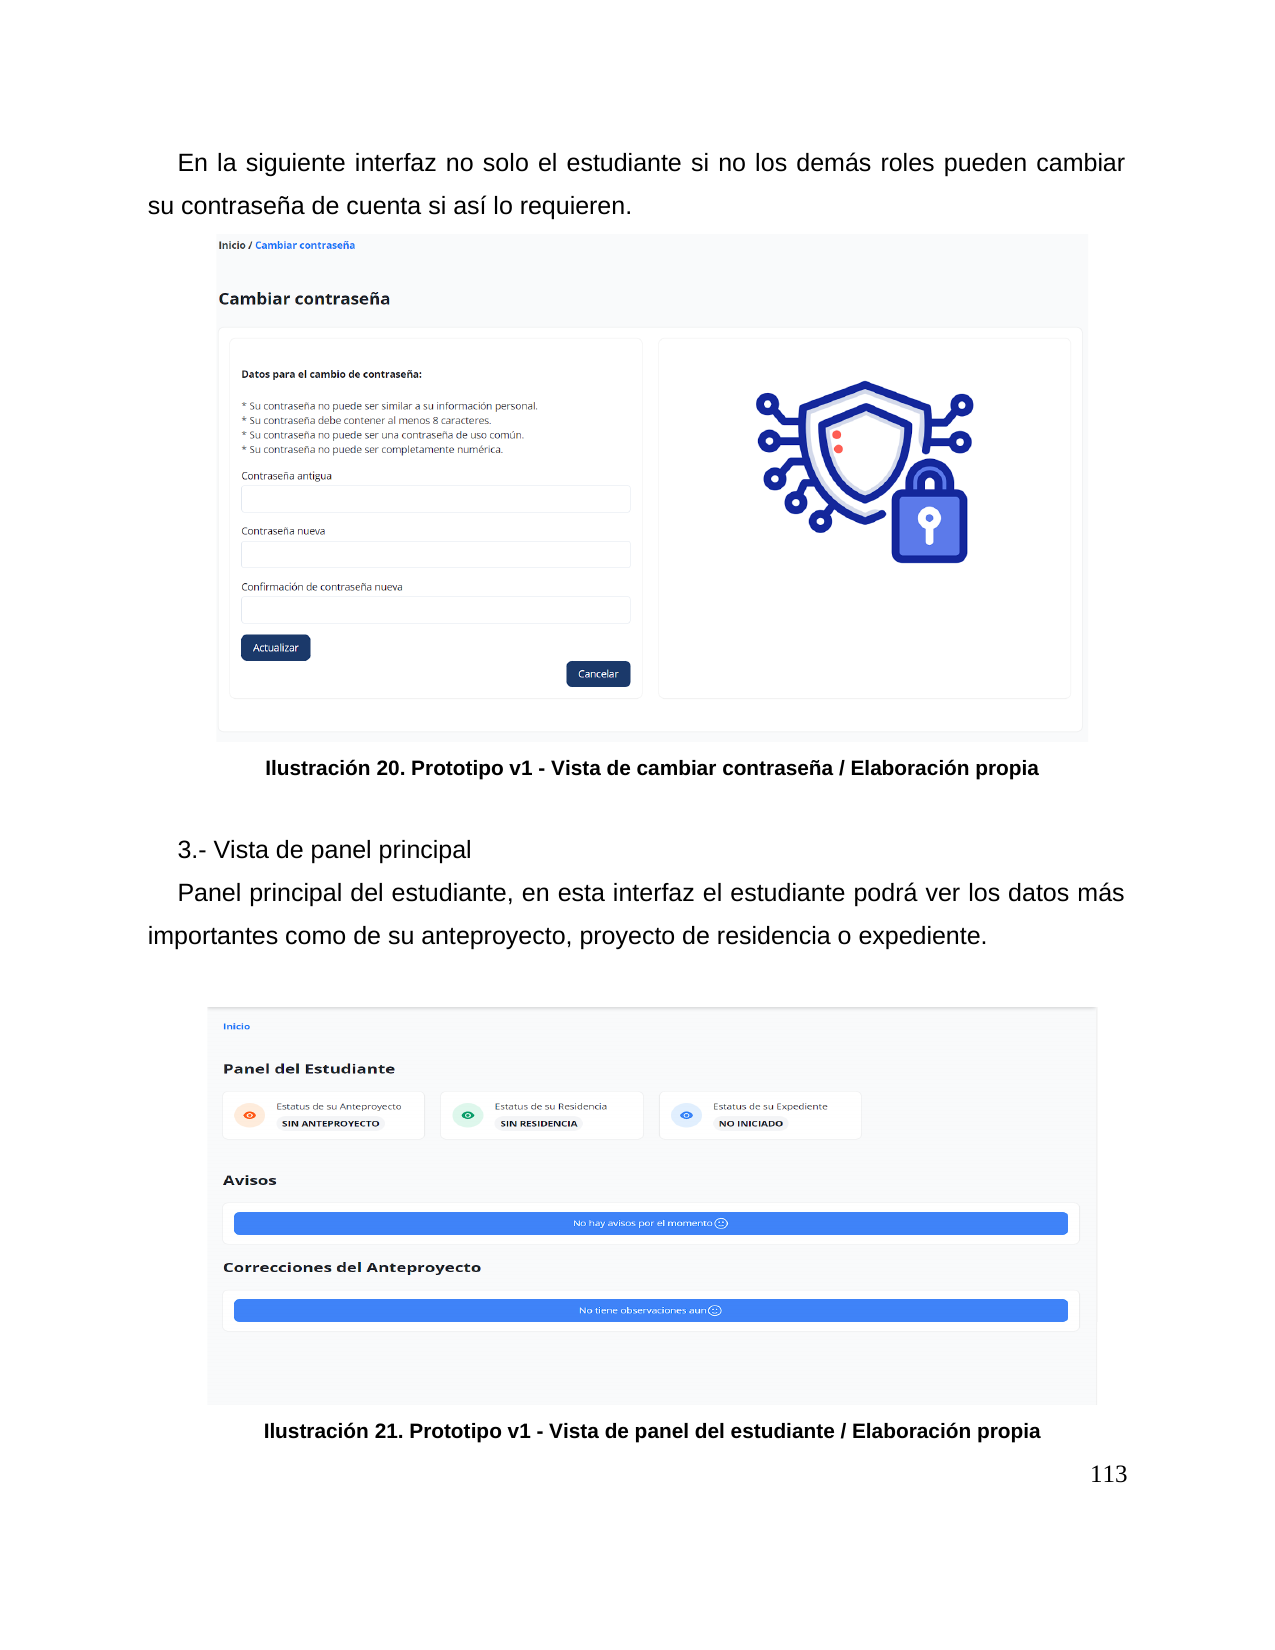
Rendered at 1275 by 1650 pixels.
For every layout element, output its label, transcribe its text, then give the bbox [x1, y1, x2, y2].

text 3.- Vista de panel principal [148, 835, 1127, 864]
text En la siguiente interfaz no solo el estudiante si no los demás roles pueden cambiar su contraseña de cuenta si así lo requieren. [148, 148, 1127, 220]
picture [207, 1007, 1098, 1405]
text Panel principal del estudiante, en esta interfaz el estudiante podrá ver los datos más importantes como de su anteproyecto, proyecto de residencia o expediente. [148, 878, 1127, 950]
picture [216, 234, 1089, 742]
